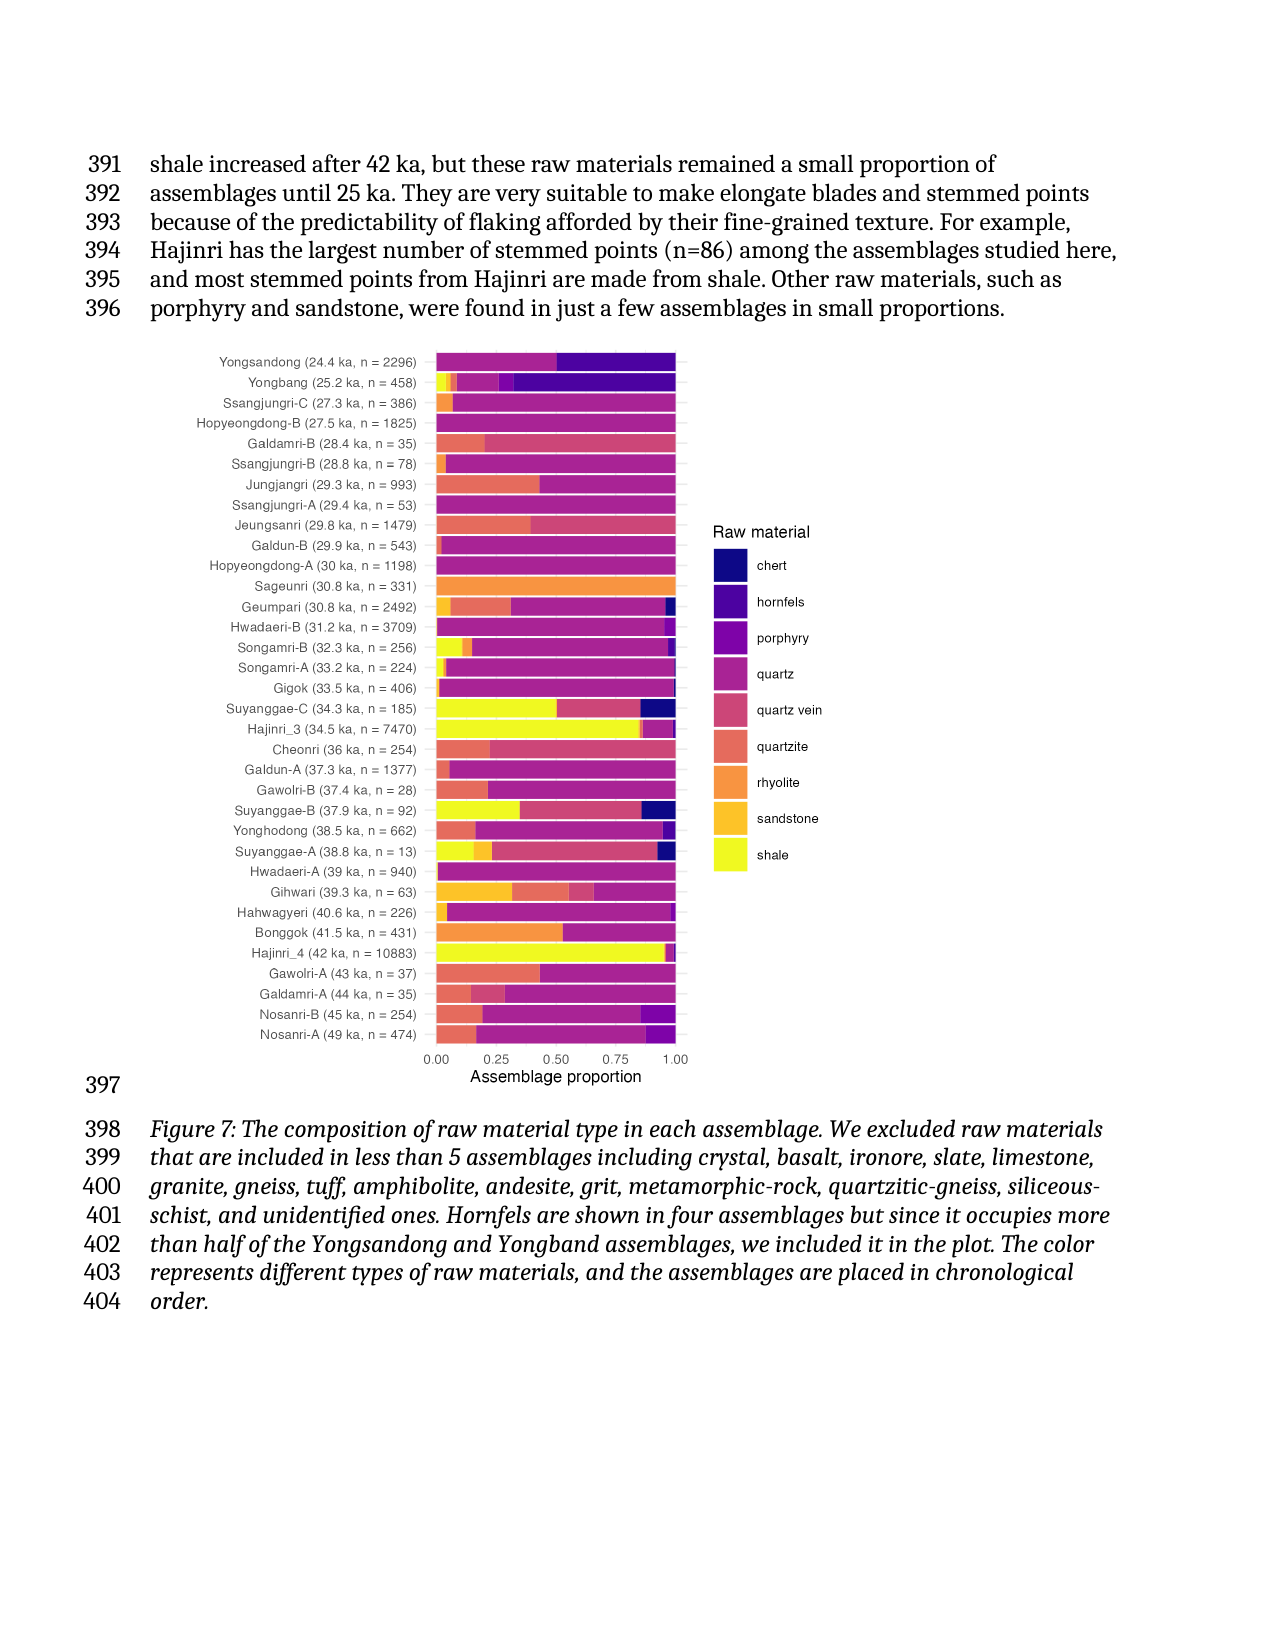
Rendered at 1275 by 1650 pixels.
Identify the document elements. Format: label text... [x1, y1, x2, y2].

text Figure 7: The composition of raw material type in each assemblage. We excluded raw materials that are included in less than 5 assemblages including crystal, basalt, ironore, slate, limestone, granite, gneiss, tuff, amphibolite, andesite, grit, metamorphic-rock, quartzitic-gneiss, siliceous-schist, and unidentified ones. Hornfels are shown in four assemblages but since it occupies more than half of the Yongsandong and Yongband assemblages, we included it in the plot. The color represents different types of raw materials, and the assemblages are placed in chronological order. [150, 1114, 1125, 1316]
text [150, 150, 1125, 322]
picture [168, 341, 839, 1094]
